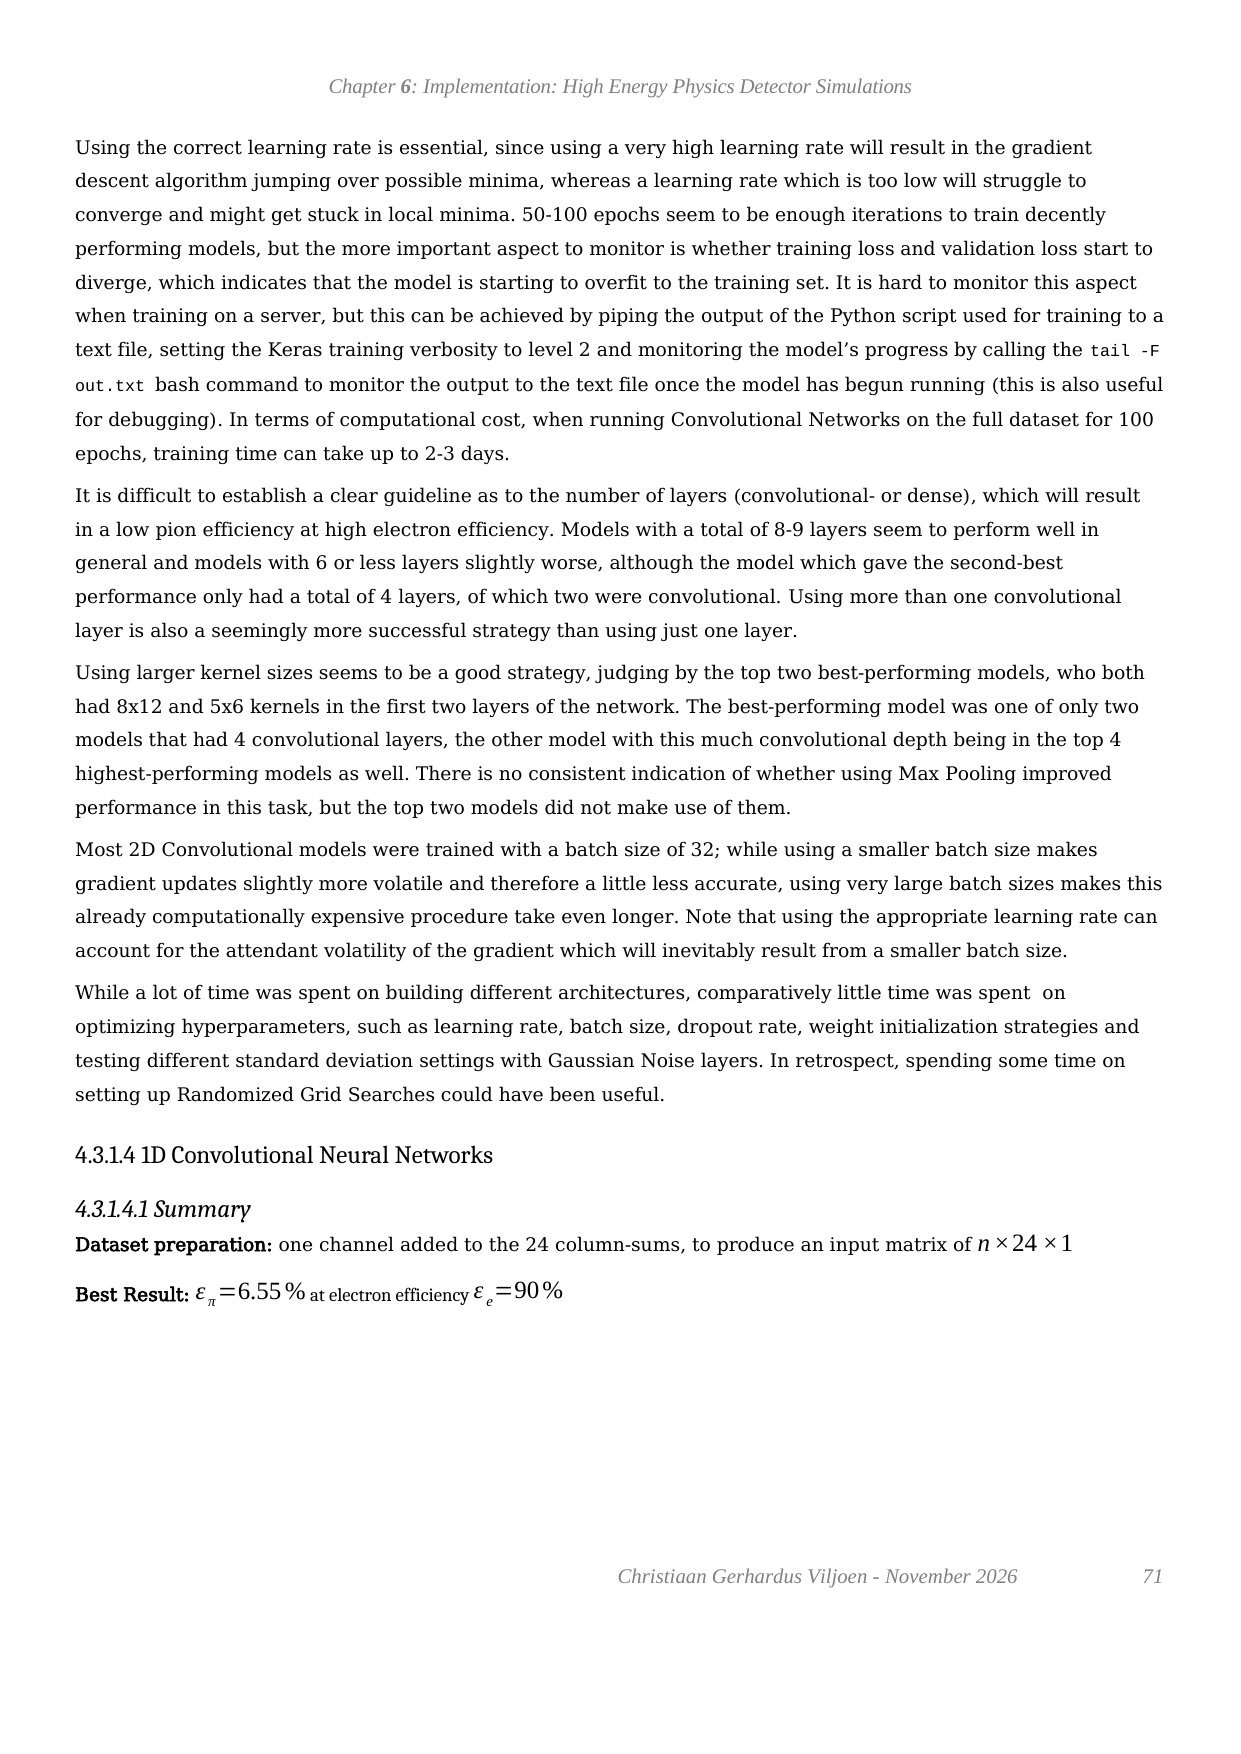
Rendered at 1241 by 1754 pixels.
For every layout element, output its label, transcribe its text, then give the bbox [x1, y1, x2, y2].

text Dataset preparation: one channel added to the 24 column-sums, to produce an input matrix of [75, 1230, 1165, 1257]
text Best Result: at electron efficiency [75, 1277, 1165, 1310]
text While a lot of time was spent on building different architectures, comparatively little time was spent on optimizing hyperparameters, such as learning rate, batch size, dropout rate, weight initialization strategies and testing different standard deviation settings with Gaussian Noise layers. In retrospect, spending some time on setting up Randomized Grid Searches could have been useful. [75, 981, 1165, 1105]
text Most 2D Convolutional models were trained with a batch size of 32; while using a smaller batch size makes gradient updates slightly more volatile and therefore a little less accurate, using very large batch sizes makes this already computationally expensive procedure take even longer. Note that using the appropriate learning rate can account for the attendant volatility of the gradient which will inevitably result from a smaller batch size. [75, 838, 1165, 961]
text Using the correct learning rate is essential, since using a very high learning rate will result in the gradient descent algorithm jumping over possible minima, whereas a learning rate which is too low will struggle to converge and might get stuck in local minima. 50-100 epochs seem to be enough iterations to train decently performing models, but the more important aspect to monitor is whether training loss and validation loss start to diverge, which indicates that the model is starting to overfit to the training set. It is hard to monitor this aspect when training on a server, but this can be achieved by piping the output of the Python script used for training to a text file, setting the Keras training verbosity to level 2 and monitoring the model’s progress by calling the tail -F out.txt bash command to monitor the output to the text file once the model has begun running (this is also useful for debugging). In terms of computational cost, when running Convolutional Networks on the full dataset for 100 epochs, training time can take up to 2-3 days. [75, 135, 1165, 464]
text Using larger kernel sizes seems to be a good strategy, judging by the top two best-performing models, who both had 8x12 and 5x6 kernels in the first two layers of the network. The best-performing model was one of only two models that had 4 convolutional layers, the other model with this much convolutional depth being in the top 4 highest-performing models as well. There is no consistent indication of whether using Max Pooling improved performance in this task, but the top two models did not make use of them. [75, 661, 1165, 818]
subtitle 1D Convolutional Neural Networks [75, 1141, 1165, 1170]
subtitle Summary [75, 1195, 1165, 1223]
text It is difficult to establish a clear guideline as to the number of layers (convolutional- or dense), which will result in a low pion efficiency at high electron efficiency. Models with a total of 8-9 layers seem to perform well in general and models with 6 or less layers slightly worse, although the model which gave the second-best performance only had a total of 4 layers, of which two were convolutional. Using more than one convolutional layer is also a seemingly more successful strategy than using just one layer. [75, 483, 1165, 641]
